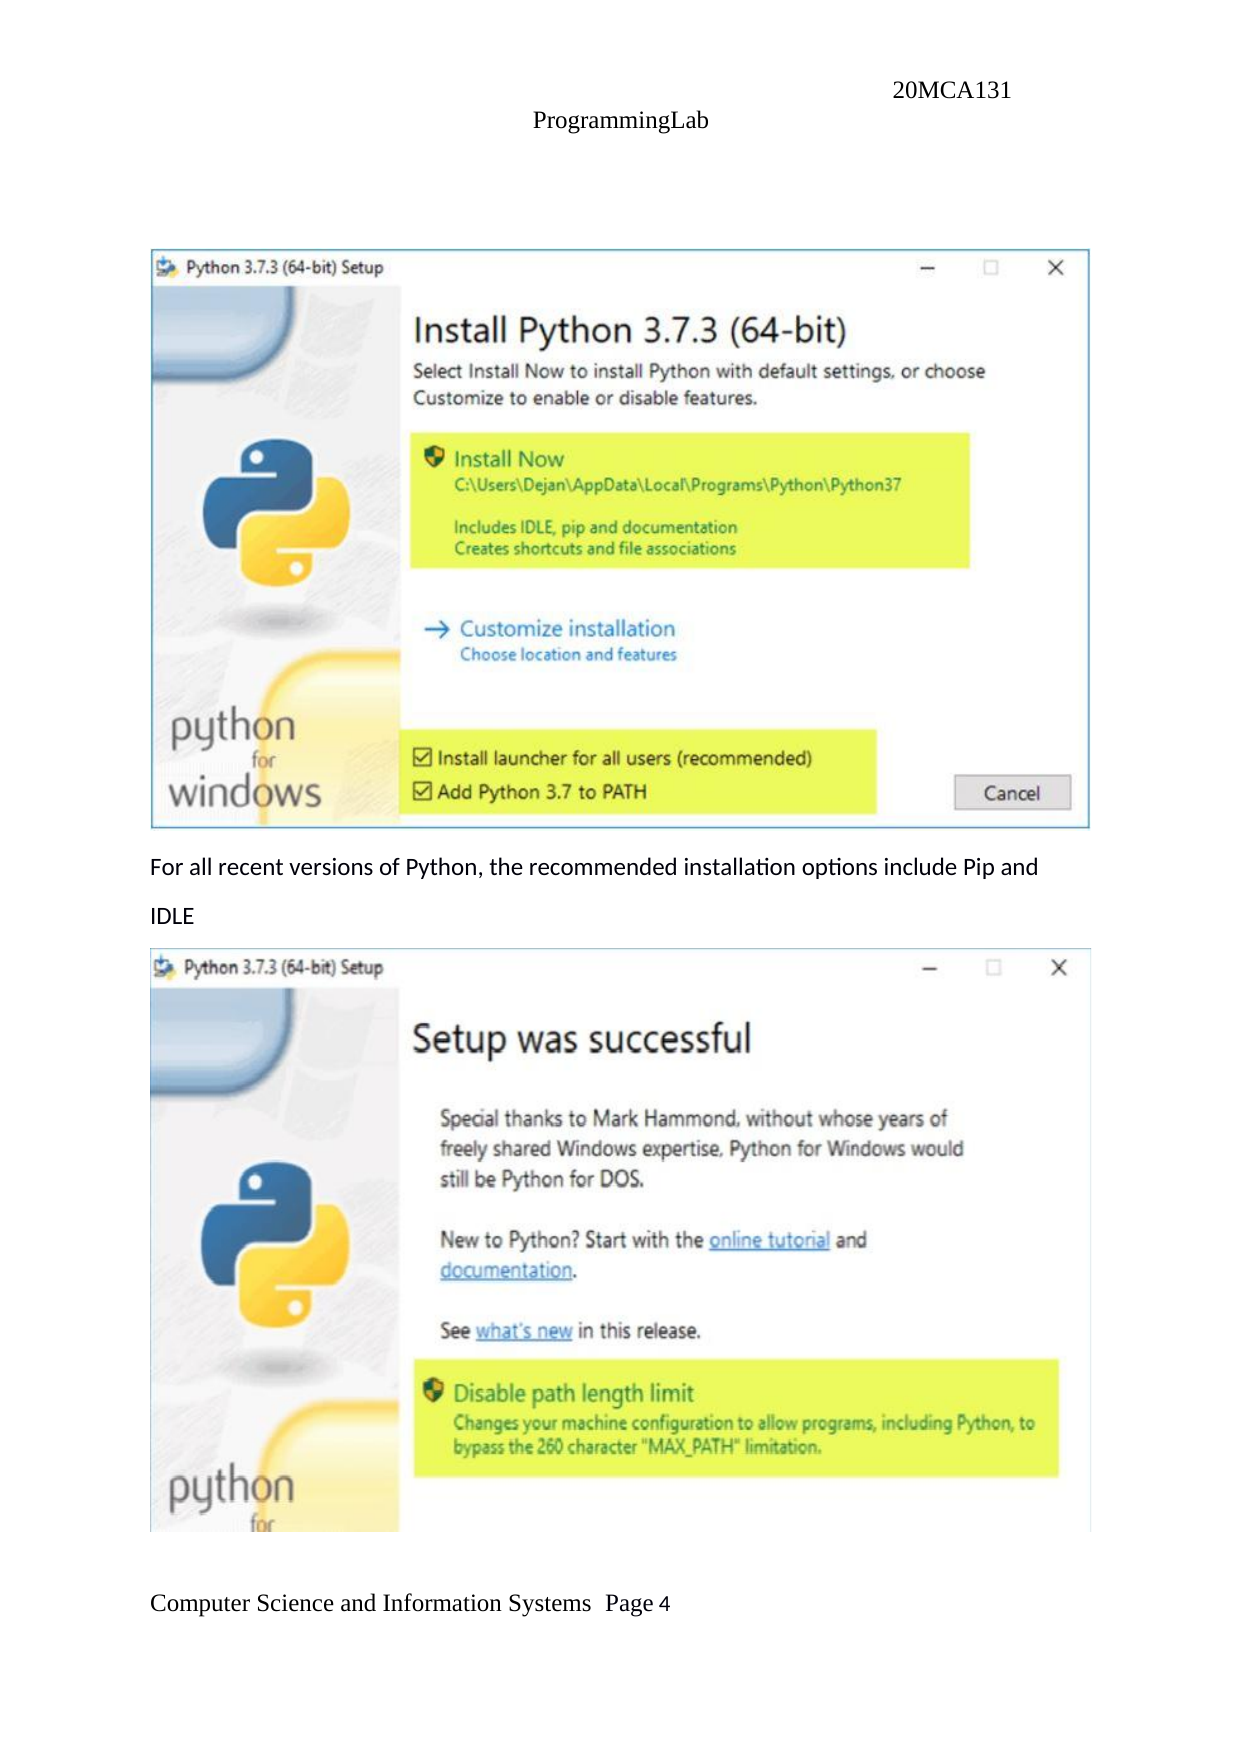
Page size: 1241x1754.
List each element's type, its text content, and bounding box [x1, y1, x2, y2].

text IDLE [150, 900, 1092, 931]
text For all recent versions of Python, the recommended installation options include Pip and [150, 852, 1092, 882]
picture [150, 248, 1091, 831]
picture [150, 948, 1092, 1532]
